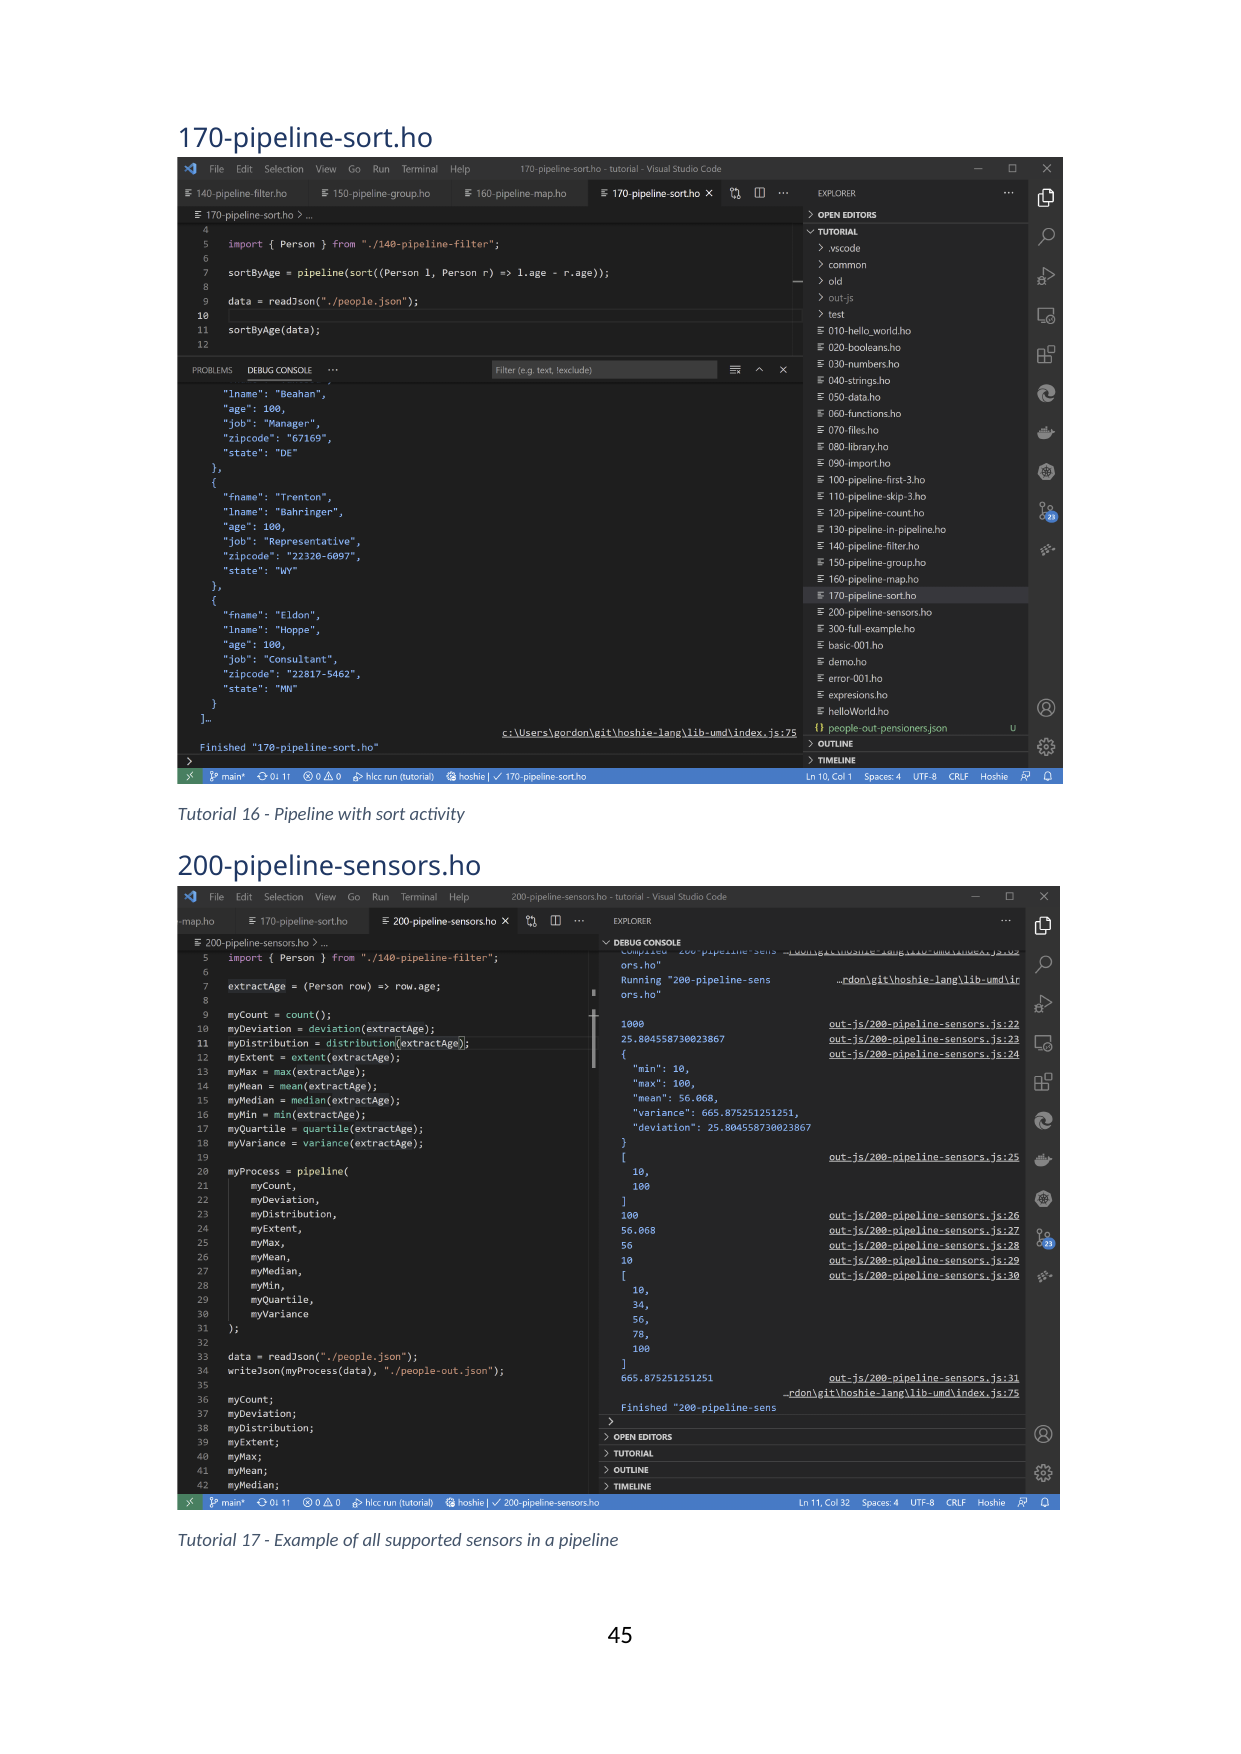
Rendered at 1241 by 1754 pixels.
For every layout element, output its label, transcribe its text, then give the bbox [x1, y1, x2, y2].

subtitle 200-pipeline-sensors.ho [177, 846, 1063, 883]
subtitle 170-pipeline-sort.ho [177, 118, 1063, 155]
picture [177, 886, 1060, 1510]
picture [177, 157, 1063, 784]
